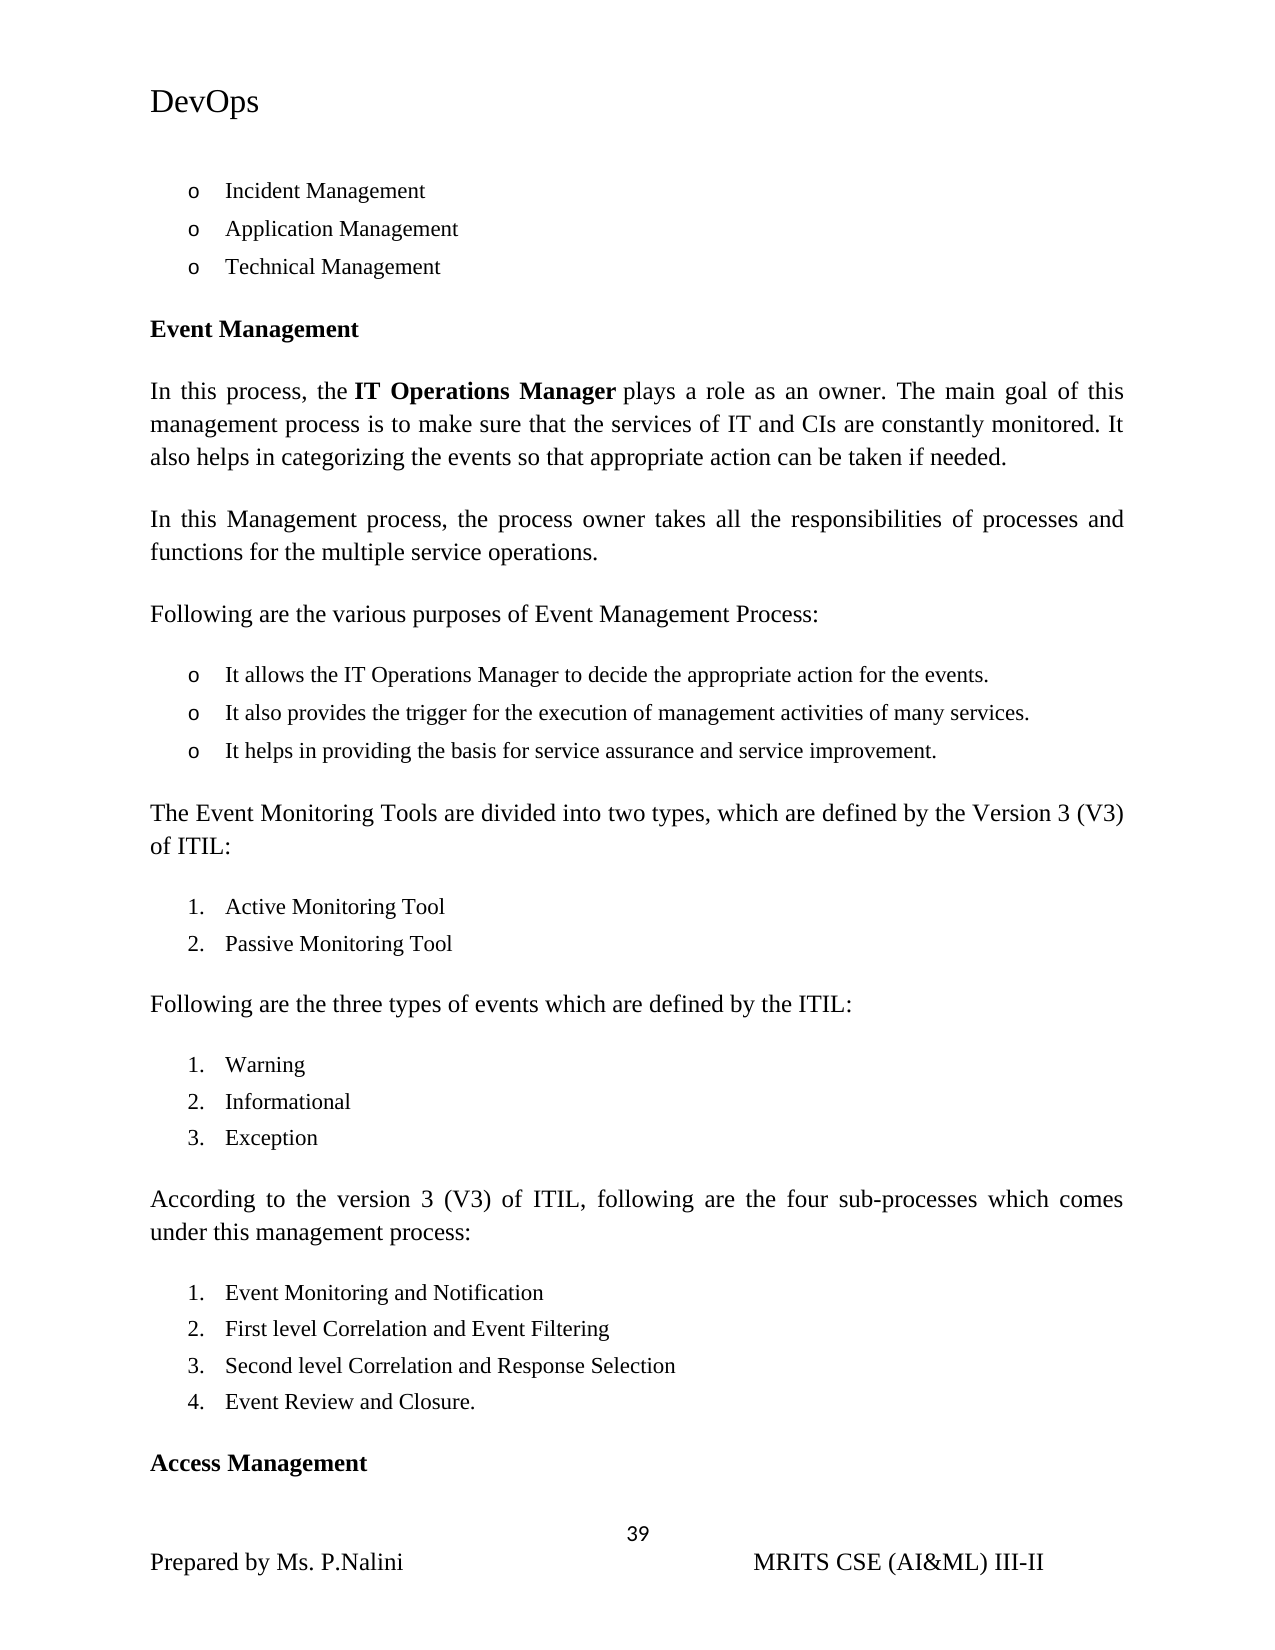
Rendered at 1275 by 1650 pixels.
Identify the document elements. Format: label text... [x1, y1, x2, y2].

list Event Monitoring and Notification [187, 1279, 1125, 1305]
text Access Management [150, 1448, 1125, 1476]
text In this Management process, the process owner takes all the responsibilities of processes and functions for the multiple service operations. [150, 504, 1125, 566]
list Informational [187, 1088, 1125, 1114]
list Technical Management [187, 253, 1125, 281]
text The Event Monitoring Tools are divided into two types, which are defined by the Version 3 (V3) of ITIL: [150, 798, 1125, 860]
text Event Management [150, 314, 1125, 342]
list It also provides the trigger for the execution of management activities of many services. [187, 699, 1125, 727]
list Active Monitoring Tool [187, 893, 1125, 920]
text Following are the three types of events which are defined by the ITIL: [150, 989, 1125, 1018]
list First level Correlation and Event Filtering [187, 1315, 1125, 1342]
list It helps in providing the basis for service assurance and service improvement. [187, 737, 1125, 765]
list Passive Monitoring Tool [187, 930, 1125, 956]
text According to the version 3 (V3) of ITIL, following are the four sub-processes which comes under this management process: [150, 1184, 1125, 1246]
list It allows the IT Operations Manager to decide the appropriate action for the events. [187, 662, 1125, 689]
list Event Review and Closure. [187, 1388, 1125, 1415]
text Following are the various purposes of Event Management Process: [150, 599, 1125, 628]
list Incident Management [187, 177, 1125, 205]
list Second level Correlation and Response Selection [187, 1352, 1125, 1378]
text In this process, the IT Operations Manager plays a role as an owner. The main goal of this management process is to make sure that the services of IT and CIs are constantly monitored. It also helps in categorizing the events so that appropriate action can be taken if needed. [150, 376, 1125, 471]
list Application Management [187, 215, 1125, 243]
list Exception [187, 1124, 1125, 1151]
list Warning [187, 1051, 1125, 1078]
